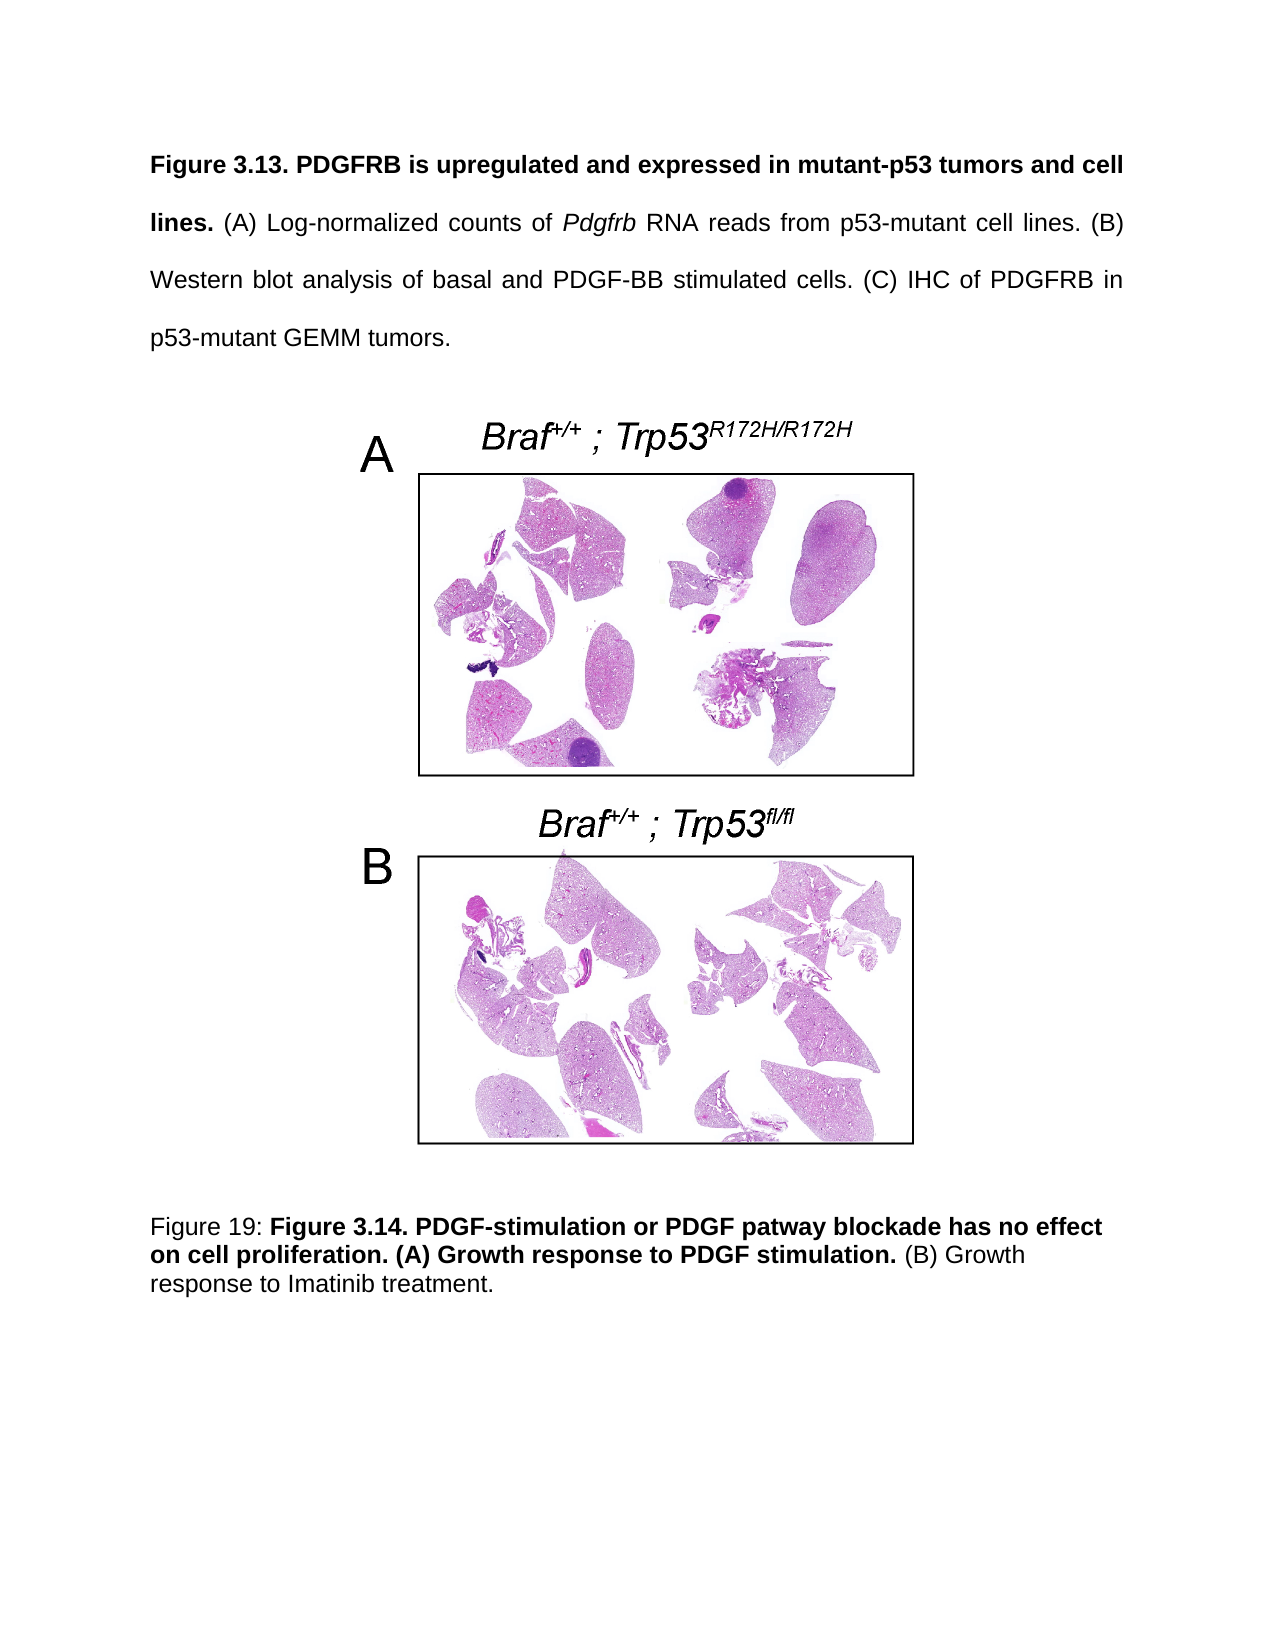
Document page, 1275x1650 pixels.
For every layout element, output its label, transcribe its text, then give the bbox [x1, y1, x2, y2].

text Figure 19: Figure 3.14. PDGF-stimulation or PDGF patway blockade has no effect on cell proliferation. (A) Growth response to PDGF stimulation. (B) Growth response to Imatinib treatment. [150, 1212, 1125, 1298]
picture [360, 405, 915, 1158]
text Figure 3.13. PDGFRB is upregulated and expressed in mutant-p53 tumors and cell lines. (A) Log-normalized counts of Pdgfrb RNA reads from p53-mutant cell lines. (B) Western blot analysis of basal and PDGF-BB stimulated cells. (C) IHC of PDGFRB in p53-mutant GEMM tumors. [150, 150, 1125, 351]
